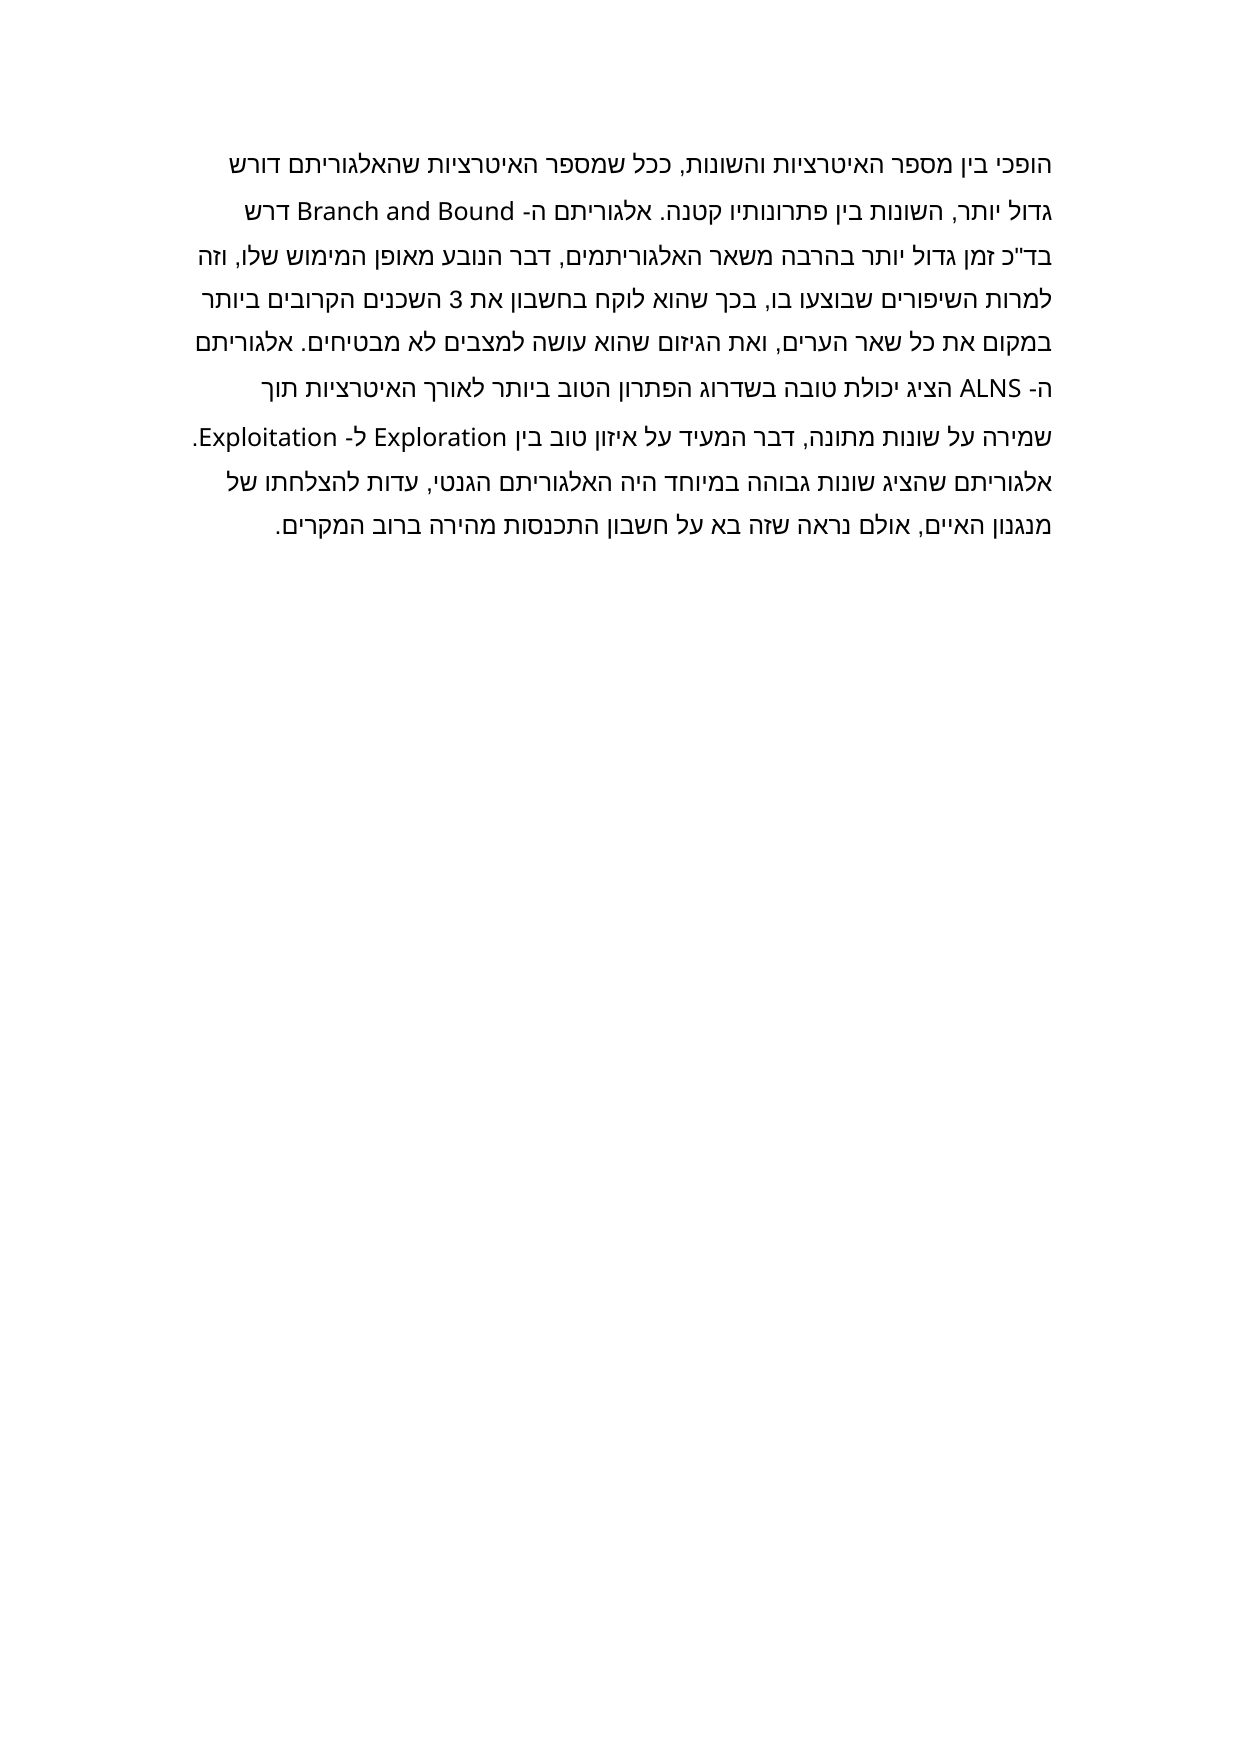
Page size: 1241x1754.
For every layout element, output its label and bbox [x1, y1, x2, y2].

text [187, 150, 1053, 540]
